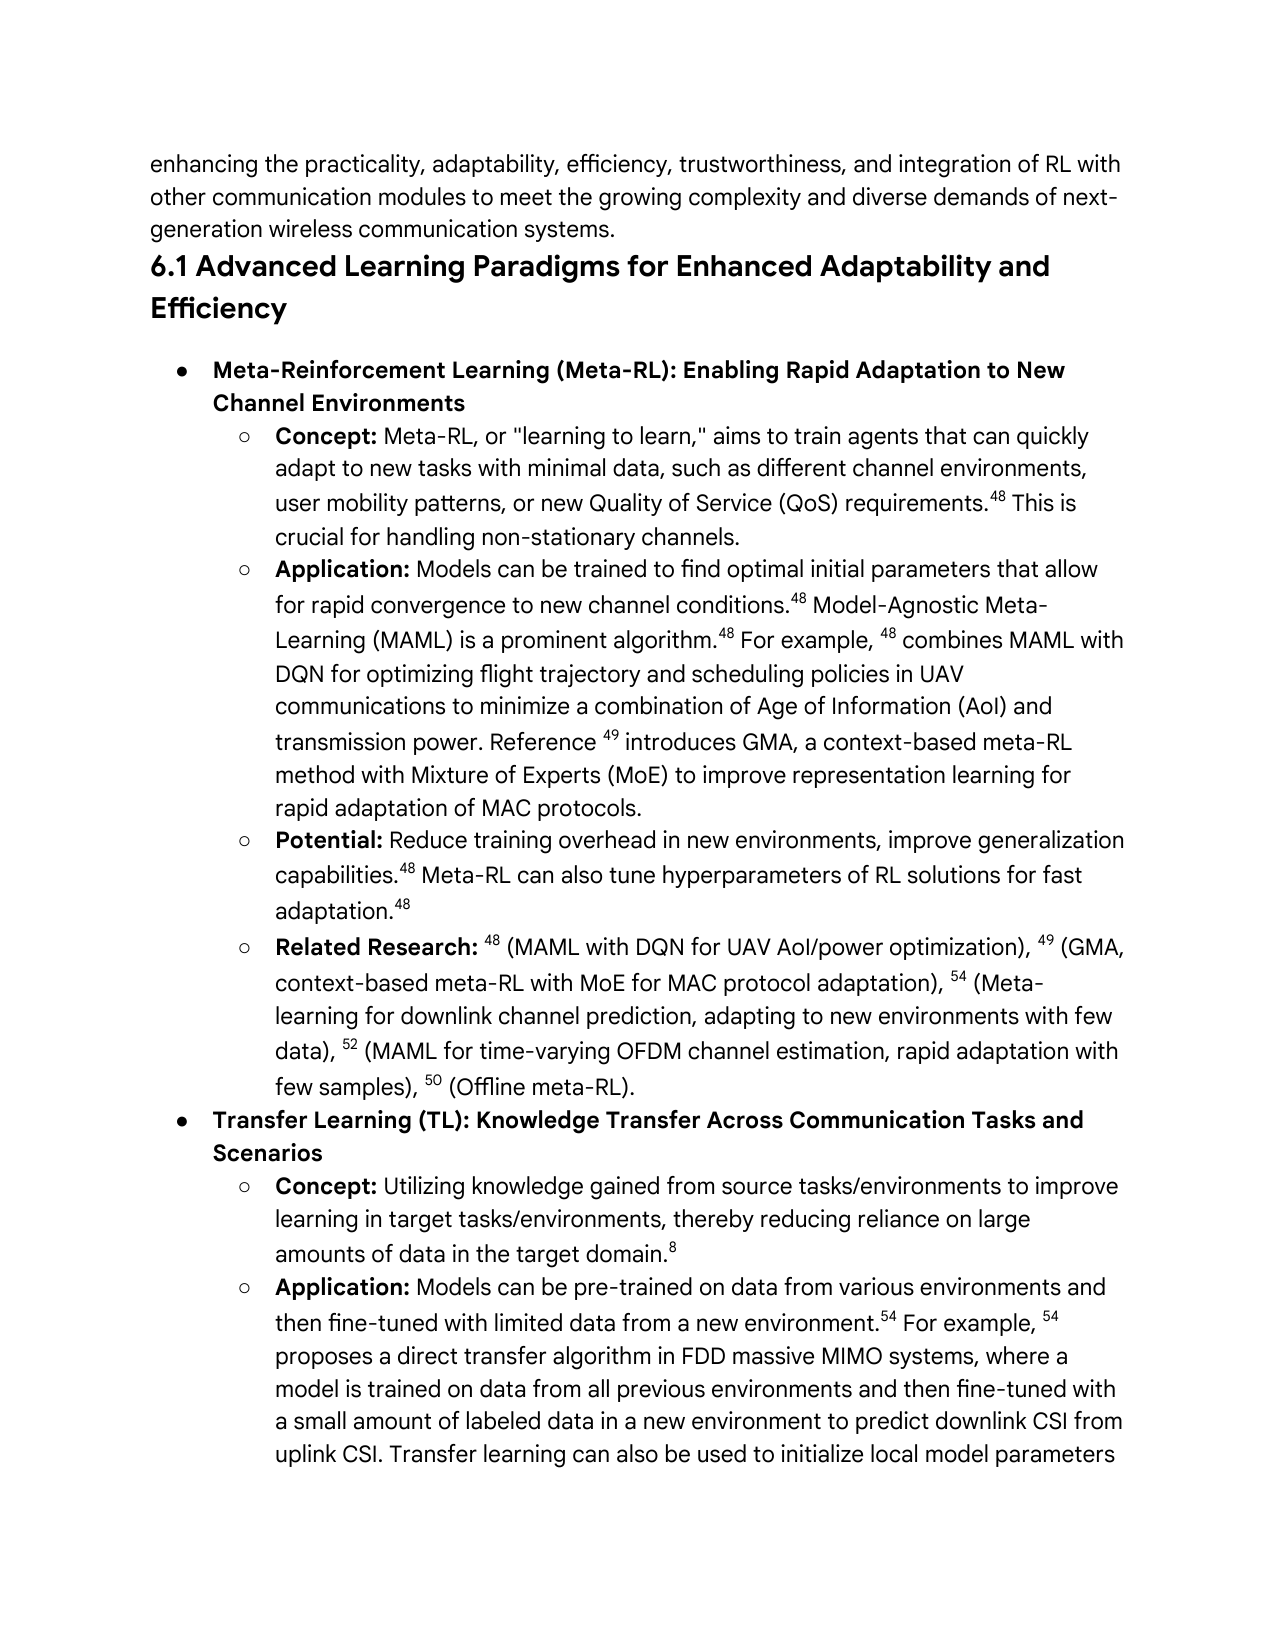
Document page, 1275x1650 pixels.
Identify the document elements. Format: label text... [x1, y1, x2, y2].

list Transfer Learning (TL): Knowledge Transfer Across Communication Tasks and Scenarios [175, 1107, 1125, 1168]
subtitle 6.1 Advanced Learning Paradigms for Enhanced Adaptability and Efficiency [150, 248, 1125, 326]
list Meta-Reinforcement Learning (Meta-RL): Enabling Rapid Adaptation to New Channel Environments [175, 356, 1125, 418]
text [150, 150, 1125, 244]
list Potential: Reduce training overhead in new environments, improve generalization capabilities.48 Meta-RL can also tune hyperparameters of RL solutions for fast adaptation.48 [237, 826, 1125, 927]
list Concept: Utilizing knowledge gained from source tasks/environments to improve learning in target tasks/environments, thereby reducing reliance on large amounts of data in the target domain.8 [237, 1172, 1125, 1269]
list Concept: Meta-RL, or "learning to learn," aims to train agents that can quickly adapt to new tasks with minimal data, such as different channel environments, user mobility patterns, or new Quality of Service (QoS) requirements.48 This is crucial for handling non-stationary channels. [237, 422, 1125, 552]
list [237, 1274, 1125, 1469]
list Application: Models can be trained to find optimal initial parameters that allow for rapid convergence to new channel conditions.48 Model-Agnostic Meta-Learning (MAML) is a prominent algorithm.48 For example, 48 combines MAML with DQN for optimizing flight trajectory and scheduling policies in UAV communications to minimize a combination of Age of Information (AoI) and transmission power. Reference 49 introduces GMA, a context-based meta-RL method with Mixture of Experts (MoE) to improve representation learning for rapid adaptation of MAC protocols. [237, 556, 1125, 822]
list Related Research: 48 (MAML with DQN for UAV AoI/power optimization), 49 (GMA, context-based meta-RL with MoE for MAC protocol adaptation), 54 (Meta-learning for downlink channel prediction, adapting to new environments with few data), 52 (MAML for time-varying OFDM channel estimation, rapid adaptation with few samples), 50 (Offline meta-RL). [237, 931, 1125, 1102]
